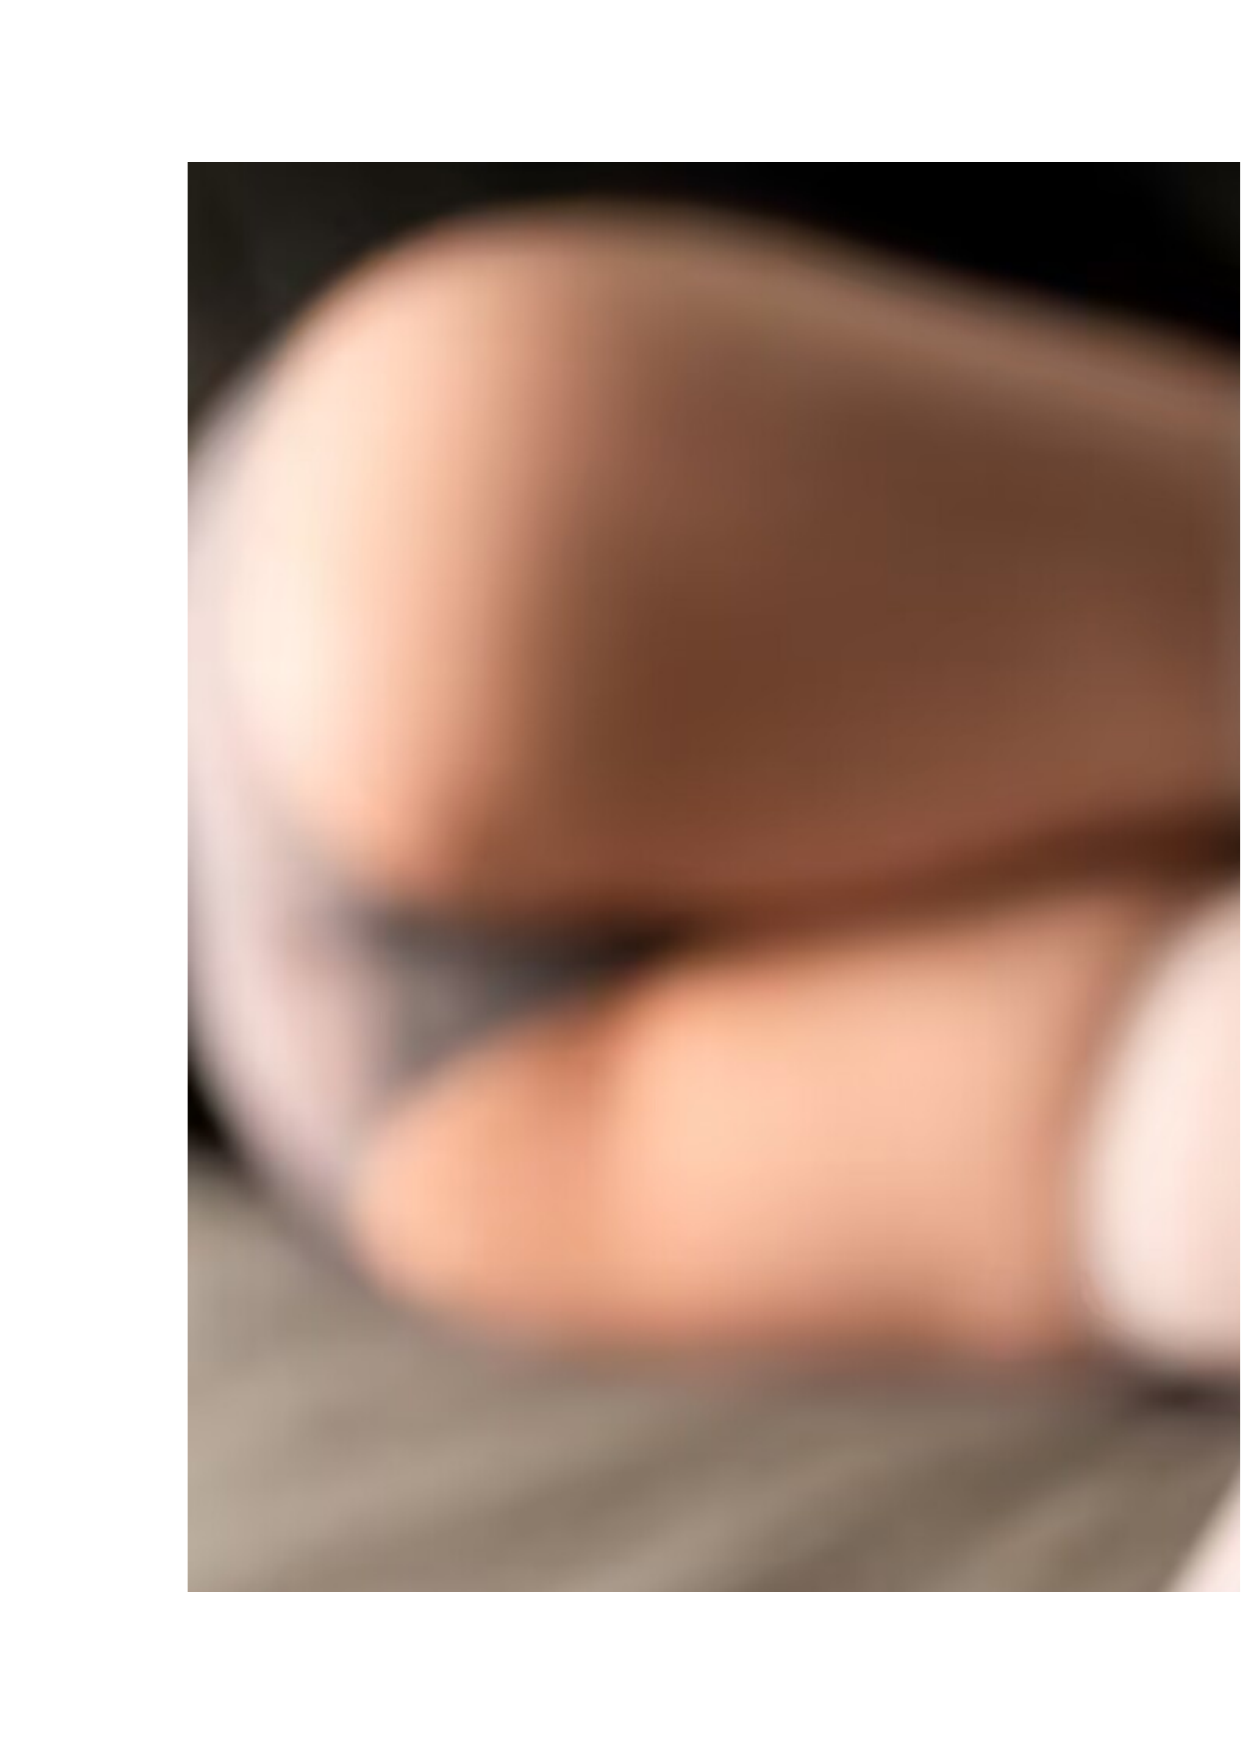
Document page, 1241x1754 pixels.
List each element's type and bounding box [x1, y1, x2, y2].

picture [187, 162, 1241, 1592]
